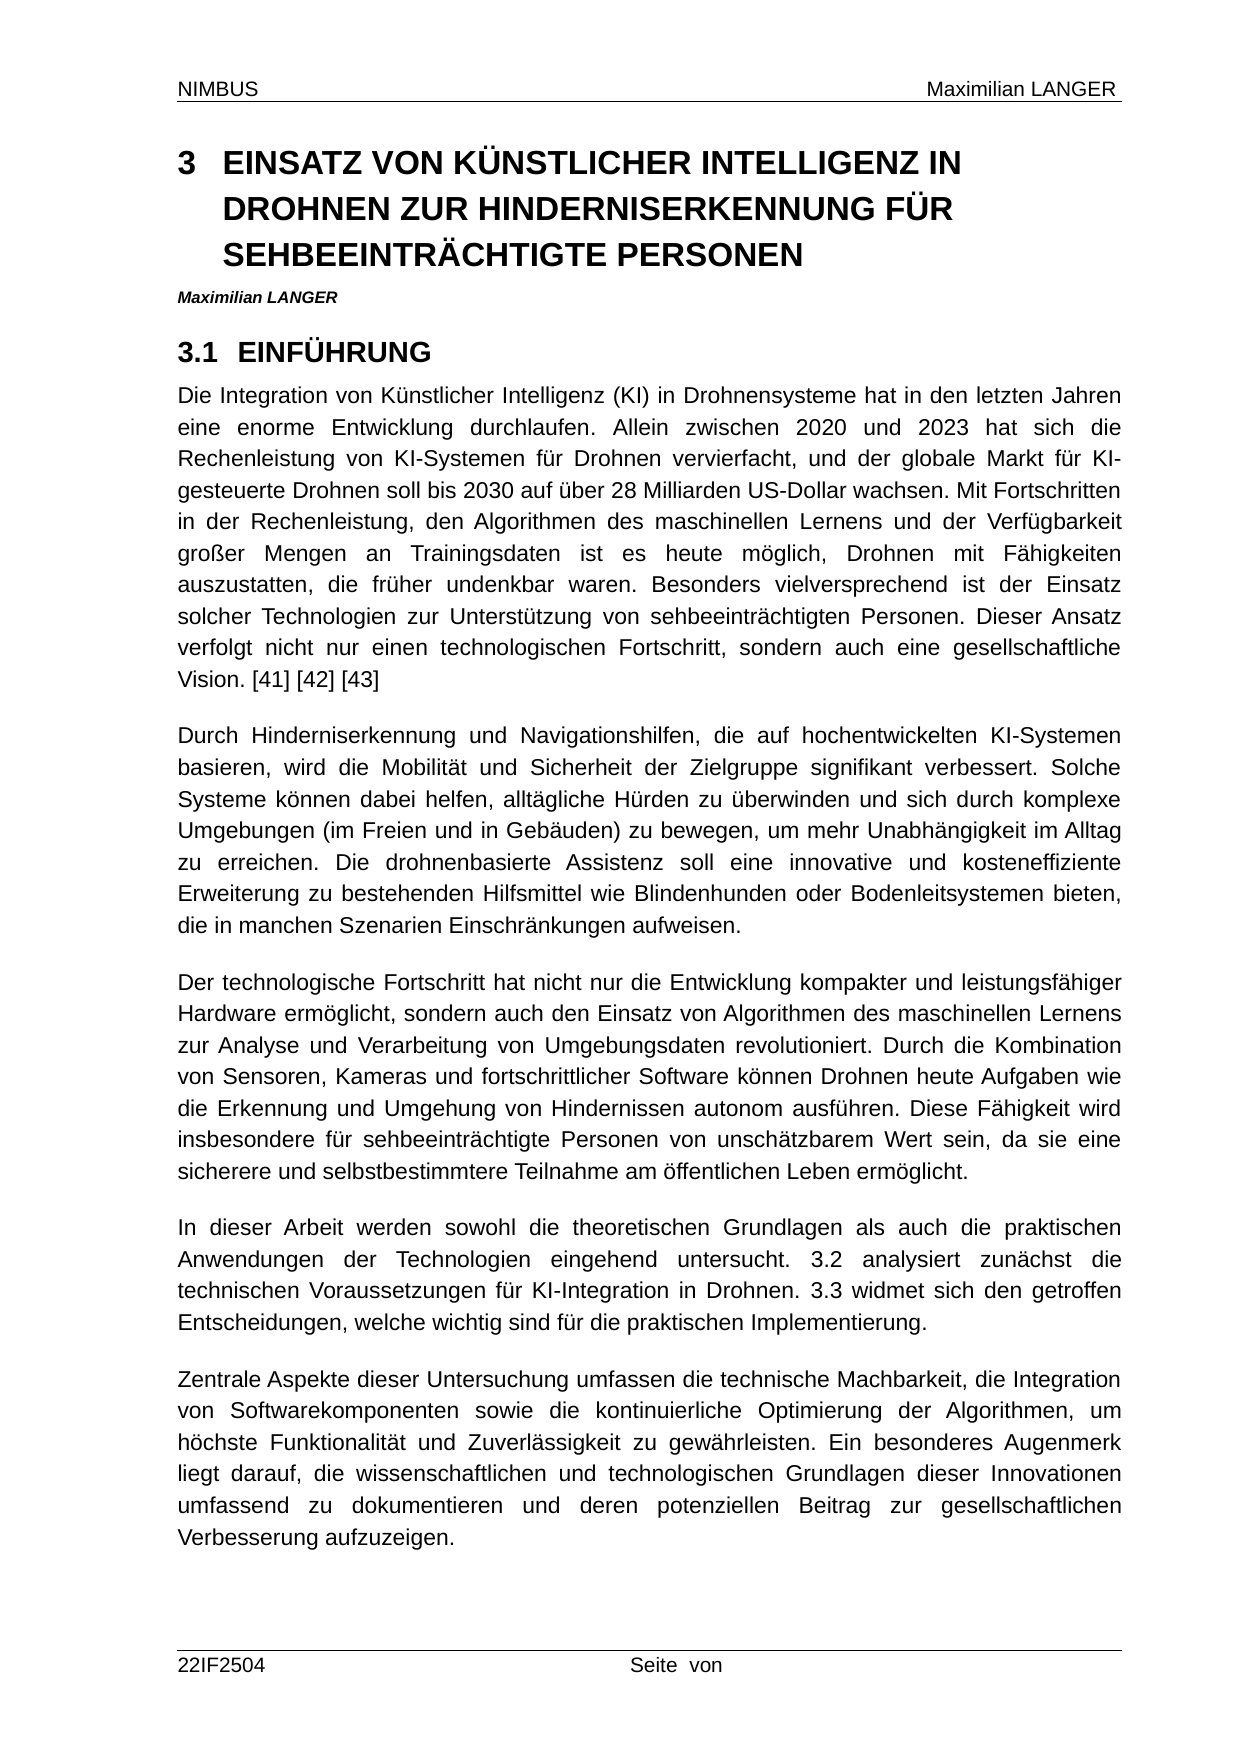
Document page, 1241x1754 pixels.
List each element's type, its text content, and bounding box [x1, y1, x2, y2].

text Maximilian LANGER [177, 287, 1122, 307]
text Zentrale Aspekte dieser Untersuchung umfassen die technische Machbarkeit, die Integration von Softwarekomponenten sowie die kontinuierliche Optimierung der Algorithmen, um höchste Funktionalität und Zuverlässigkeit zu gewährleisten. Ein besonderes Augenmerk liegt darauf, die wissenschaftlichen und technologischen Grundlagen dieser Innovationen umfassend zu dokumentieren und deren potenziellen Beitrag zur gesellschaftlichen Verbesserung aufzuzeigen. [177, 1366, 1122, 1550]
text In dieser Arbeit werden sowohl die theoretischen Grundlagen als auch die praktischen Anwendungen der Technologien eingehend untersucht. 3.2 analysiert zunächst die technischen Voraussetzungen für KI-Integration in Drohnen. 3.3 widmet sich den getroffen Entscheidungen, welche wichtig sind für die praktischen Implementierung. [177, 1214, 1122, 1335]
text Die Integration von Künstlicher Intelligenz (KI) in Drohnensysteme hat in den letzten Jahren eine enorme Entwicklung durchlaufen. Allein zwischen 2020 und 2023 hat sich die Rechenleistung von KI-Systemen für Drohnen vervierfacht, und der globale Markt für KI-gesteuerte Drohnen soll bis 2030 auf über 28 Milliarden US-Dollar wachsen. Mit Fortschritten in der Rechenleistung, den Algorithmen des maschinellen Lernens und der Verfügbarkeit großer Mengen an Trainingsdaten ist es heute möglich, Drohnen mit Fähigkeiten auszustatten, die früher undenkbar waren. Besonders vielversprechend ist der Einsatz solcher Technologien zur Unterstützung von sehbeeinträchtigten Personen. Dieser Ansatz verfolgt nicht nur einen technologischen Fortschritt, sondern auch eine gesellschaftliche Vision. [43] [177, 382, 1122, 692]
subtitle Einsatz von Künstlicher Intelligenz in Drohnen zur Hinderniserkennung für sehbeeinträchtigte Personen [177, 143, 1122, 274]
text Durch Hinderniserkennung und Navigationshilfen, die auf hochentwickelten KI-Systemen basieren, wird die Mobilität und Sicherheit der Zielgruppe signifikant verbessert. Solche Systeme können dabei helfen, alltägliche Hürden zu überwinden und sich durch komplexe Umgebungen (im Freien und in Gebäuden) zu bewegen, um mehr Unabhängigkeit im Alltag zu erreichen. Die drohnenbasierte Assistenz soll eine innovative und kosteneffiziente Erweiterung zu bestehenden Hilfsmittel wie Blindenhunden oder Bodenleitsystemen bieten, die in manchen Szenarien Einschränkungen aufweisen. [177, 722, 1122, 938]
subtitle Einführung [177, 335, 1122, 369]
text Der technologische Fortschritt hat nicht nur die Entwicklung kompakter und leistungsfähiger Hardware ermöglicht, sondern auch den Einsatz von Algorithmen des maschinellen Lernens zur Analyse und Verarbeitung von Umgebungsdaten revolutioniert. Durch die Kombination von Sensoren, Kameras und fortschrittlicher Software können Drohnen heute Aufgaben wie die Erkennung und Umgehung von Hindernissen autonom ausführen. Diese Fähigkeit wird insbesondere für sehbeeinträchtigte Personen von unschätzbarem Wert sein, da sie eine sicherere und selbstbestimmtere Teilnahme am öffentlichen Leben ermöglicht. [177, 968, 1122, 1184]
